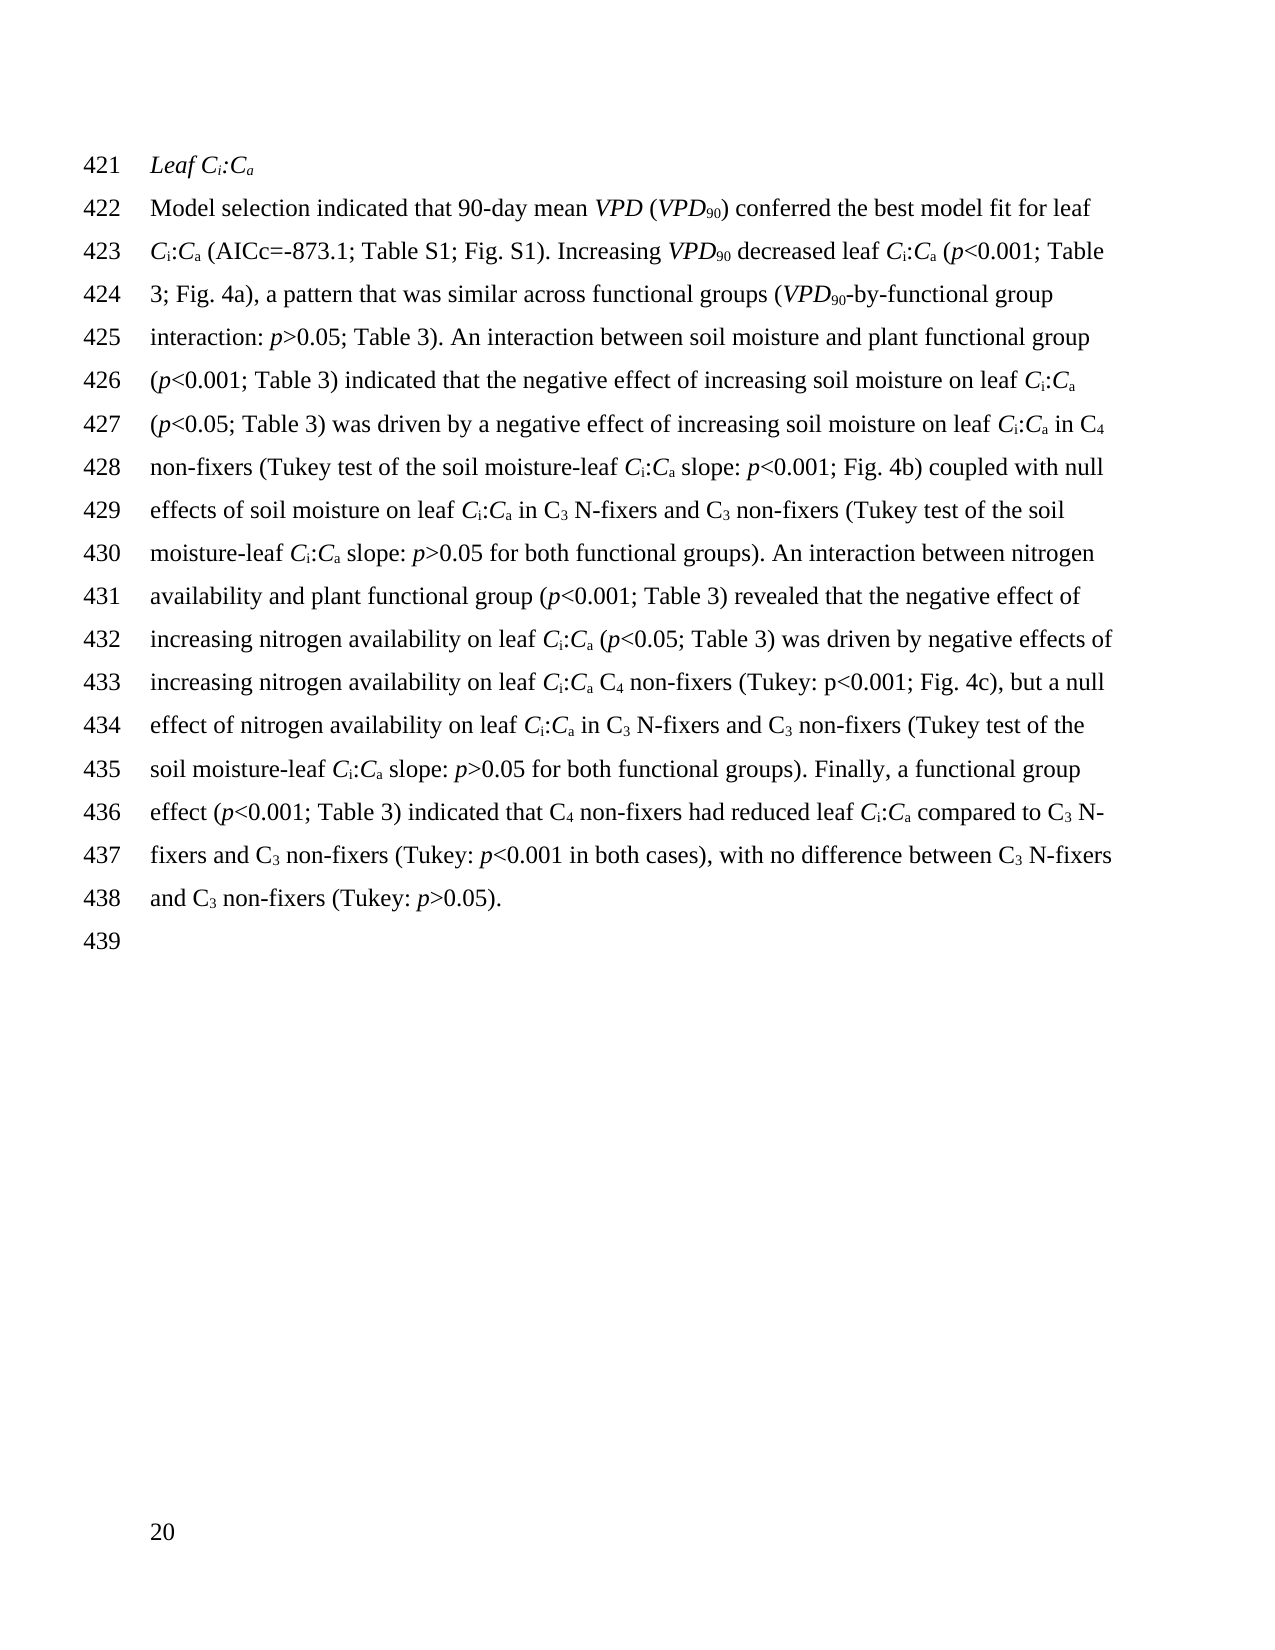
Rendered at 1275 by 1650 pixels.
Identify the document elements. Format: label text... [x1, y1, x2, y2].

text Model selection indicated that 90-day mean VPD (VPD90) conferred the best model fit for leaf Ci:Ca (AICc=-873.1; Table S1; Fig. S1). Increasing VPD90 decreased leaf Ci:Ca (p<0.001; Table 3; Fig. 4a), a pattern that was similar across functional groups (VPD90-by-functional group interaction: p>0.05; Table 3). An interaction between soil moisture and plant functional group (p<0.001; Table 3) indicated that the negative effect of increasing soil moisture on leaf Ci:Ca (p<0.05; Table 3) was driven by a negative effect of increasing soil moisture on leaf Ci:Ca in C4 non-fixers (Tukey test of the soil moisture-leaf Ci:Ca slope: p<0.001; Fig. 4b) coupled with null effects of soil moisture on leaf Ci:Ca in C3 N-fixers and C3 non-fixers (Tukey test of the soil moisture-leaf Ci:Ca slope: p>0.05 for both functional groups). An interaction between nitrogen availability and plant functional group (p<0.001; Table 3) revealed that the negative effect of increasing nitrogen availability on leaf Ci:Ca (p<0.05; Table 3) was driven by negative effects of increasing nitrogen availability on leaf Ci:Ca C4 non-fixers (Tukey: p<0.001; Fig. 4c), but a null effect of nitrogen availability on leaf Ci:Ca in C3 N-fixers and C3 non-fixers (Tukey test of the soil moisture-leaf Ci:Ca slope: p>0.05 for both functional groups). Finally, a functional group effect (p<0.001; Table 3) indicated that C4 non-fixers had reduced leaf Ci:Ca compared to C3 N-fixers and C3 non-fixers (Tukey: p<0.001 in both cases), with no difference between C3 N-fixers and C3 non-fixers (Tukey: p>0.05). [150, 193, 1125, 912]
text Leaf Ci:Ca [150, 150, 1125, 179]
